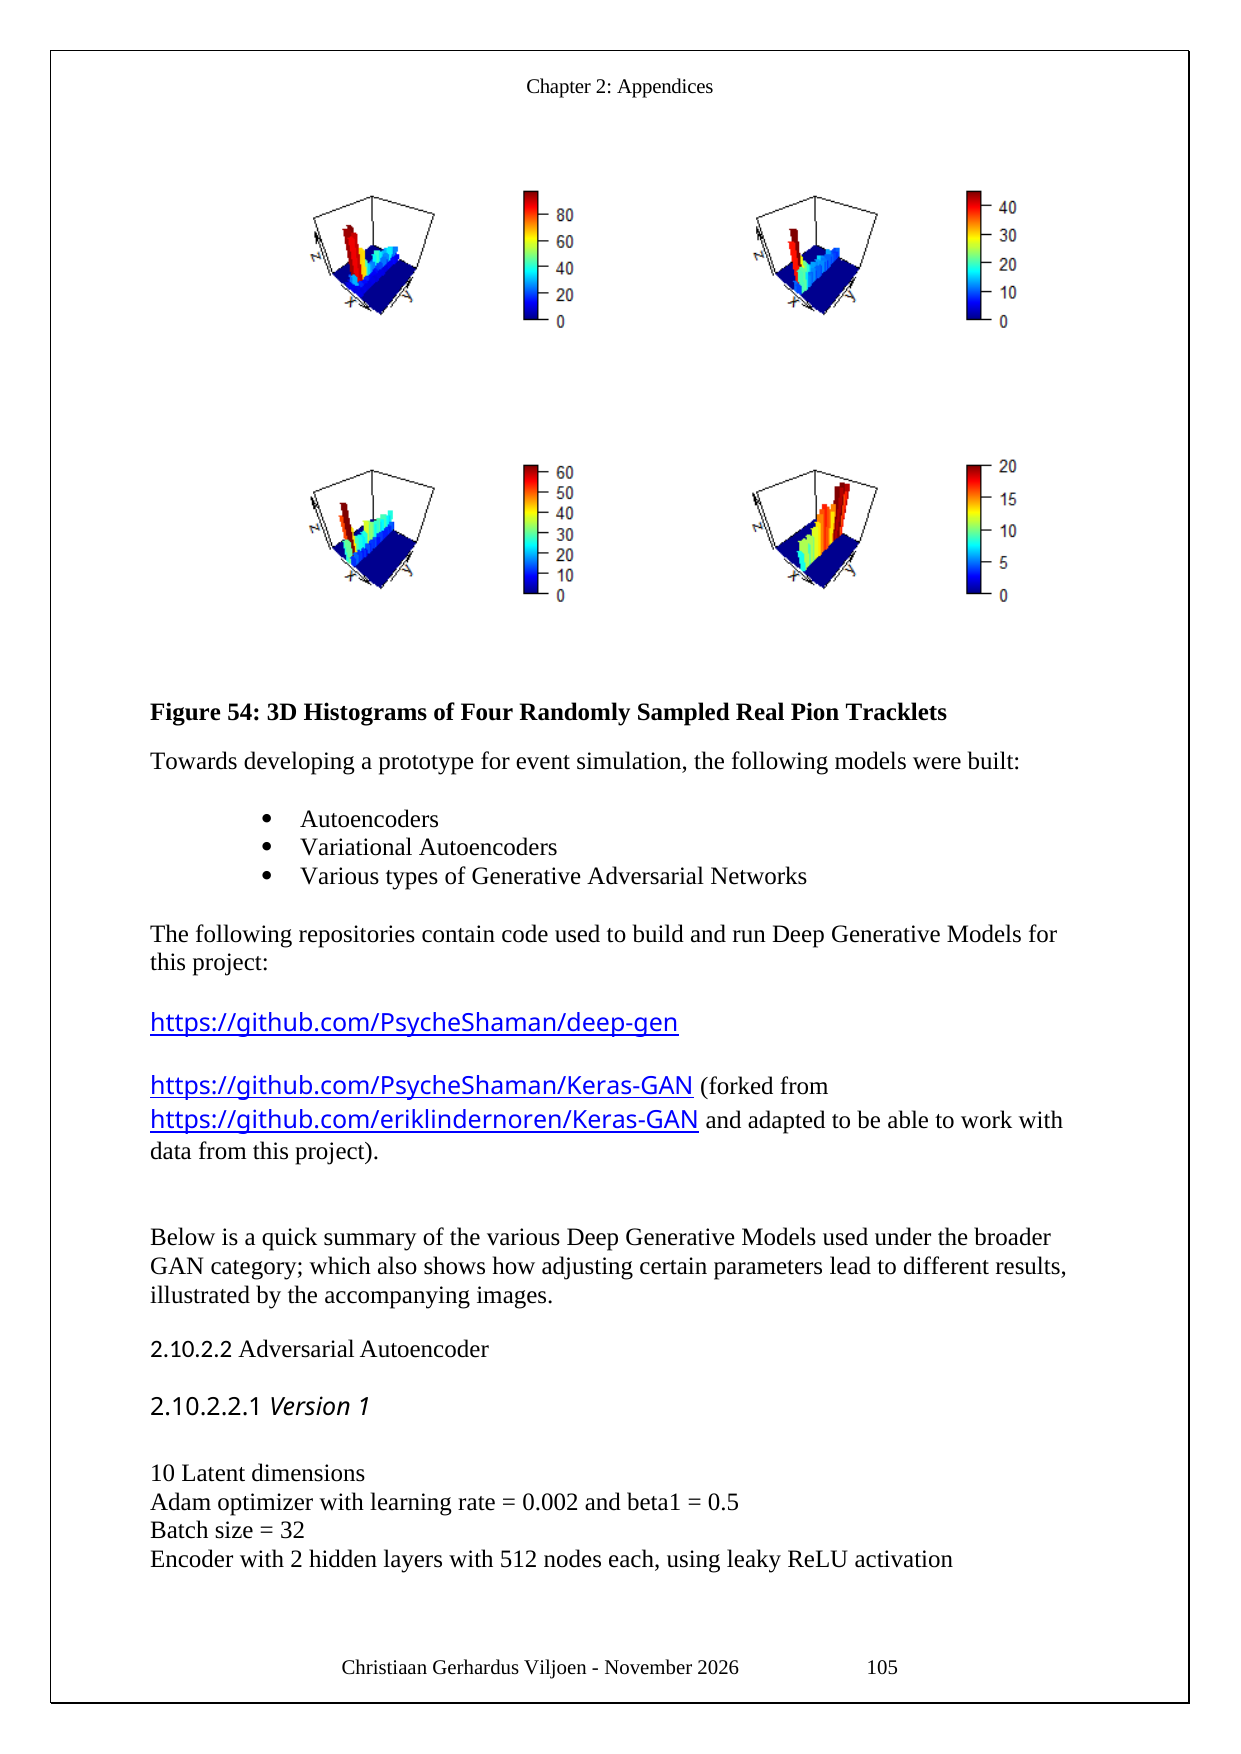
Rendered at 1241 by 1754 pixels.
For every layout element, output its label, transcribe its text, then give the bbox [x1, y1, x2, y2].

text https://github.com/PsycheShaman/Keras-GAN (forked from https://github.com/eriklindernoren/Keras-GAN and adapted to be able to work with data from this project). [150, 1068, 1089, 1165]
text Encoder with 2 hidden layers with 512 nodes each, using leaky ReLU activation [150, 1544, 1089, 1573]
text Towards developing a prototype for event simulation, the following models were built: [150, 746, 1089, 775]
list Variational Autoencoders [262, 832, 1089, 861]
text Below is a quick summary of the various Deep Generative Models used under the broader GAN category; which also shows how adjusting certain parameters lead to different results, illustrated by the accompanying images. [150, 1222, 1089, 1308]
text The following repositories contain code used to build and run Deep Generative Models for this project: [150, 919, 1089, 976]
list Autoencoders [262, 804, 1089, 832]
text 10 Latent dimensions [150, 1458, 1089, 1487]
subtitle Version 1 [150, 1389, 1089, 1423]
text Batch size = 32 [150, 1516, 1089, 1544]
list Various types of Generative Adversarial Networks [262, 861, 1089, 890]
text https://github.com/PsycheShaman/deep-gen [150, 1005, 1089, 1039]
picture [150, 150, 1036, 697]
subtitle Adversarial Autoencoder [150, 1333, 1089, 1364]
text Adam optimizer with learning rate = 0.002 and beta1 = 0.5 [150, 1487, 1089, 1516]
